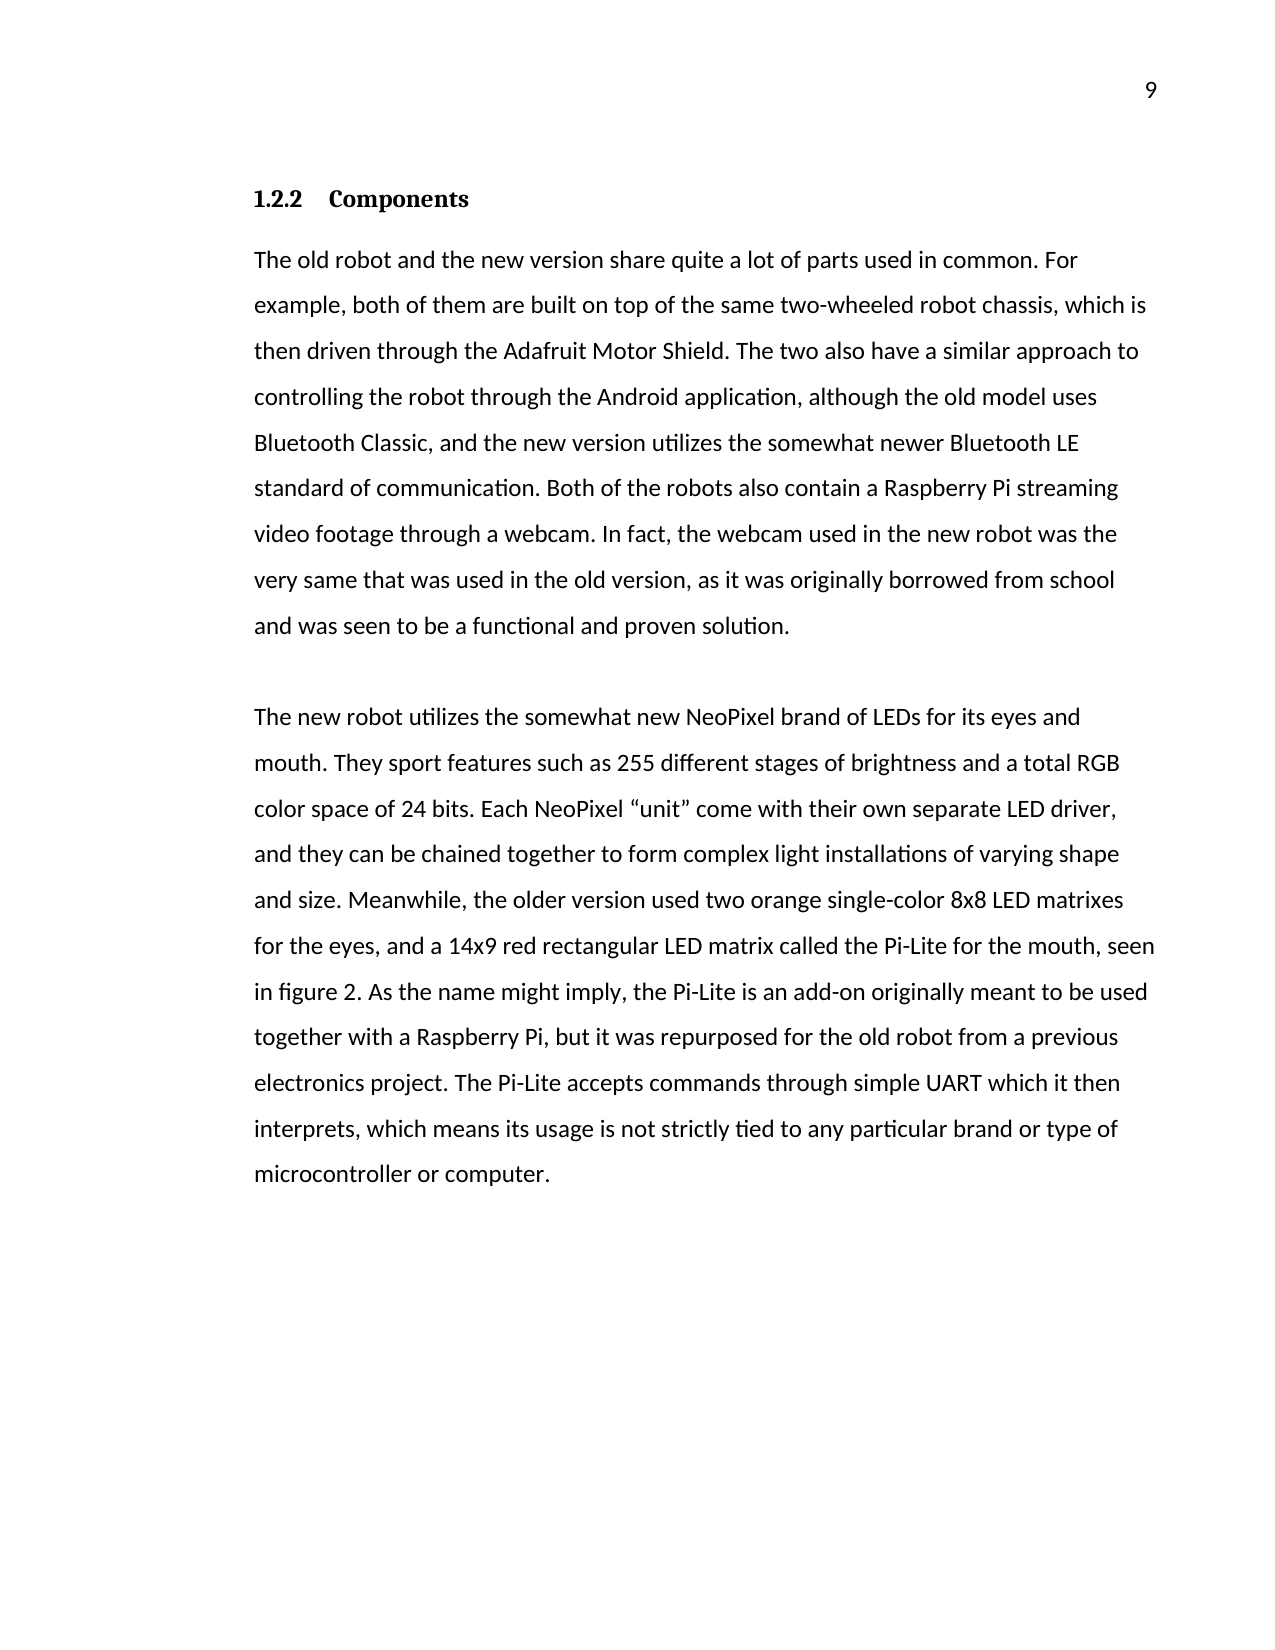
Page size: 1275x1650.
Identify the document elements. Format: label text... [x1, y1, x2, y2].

subtitle Components [254, 185, 1157, 213]
text The new robot utilizes the somewhat new NeoPixel brand of LEDs for its eyes and mouth. They sport features such as 255 different stages of brightness and a total RGB color space of 24 bits. Each NeoPixel “unit” come with their own separate LED driver, and they can be chained together to form complex light installations of varying shape and size. Meanwhile, the older version used two orange single-color 8x8 LED matrixes for the eyes, and a 14x9 red rectangular LED matrix called the Pi-Lite for the mouth, seen in figure 2. As the name might imply, the Pi-Lite is an add-on originally meant to be used together with a Raspberry Pi, but it was repurposed for the old robot from a previous electronics project. The Pi-Lite accepts commands through simple UART which it then interprets, which means its usage is not strictly tied to any particular brand or type of microcontroller or computer. [254, 701, 1157, 1189]
text The old robot and the new version share quite a lot of parts used in common. For example, both of them are built on top of the same two-wheeled robot chassis, which is then driven through the Adafruit Motor Shield. The two also have a similar approach to controlling the robot through the Android application, although the old model uses Bluetooth Classic, and the new version utilizes the somewhat newer Bluetooth LE standard of communication. Both of the robots also contain a Raspberry Pi streaming video footage through a webcam. In fact, the webcam used in the new robot was the very same that was used in the old version, as it was originally borrowed from school and was seen to be a functional and proven solution. [254, 244, 1157, 640]
